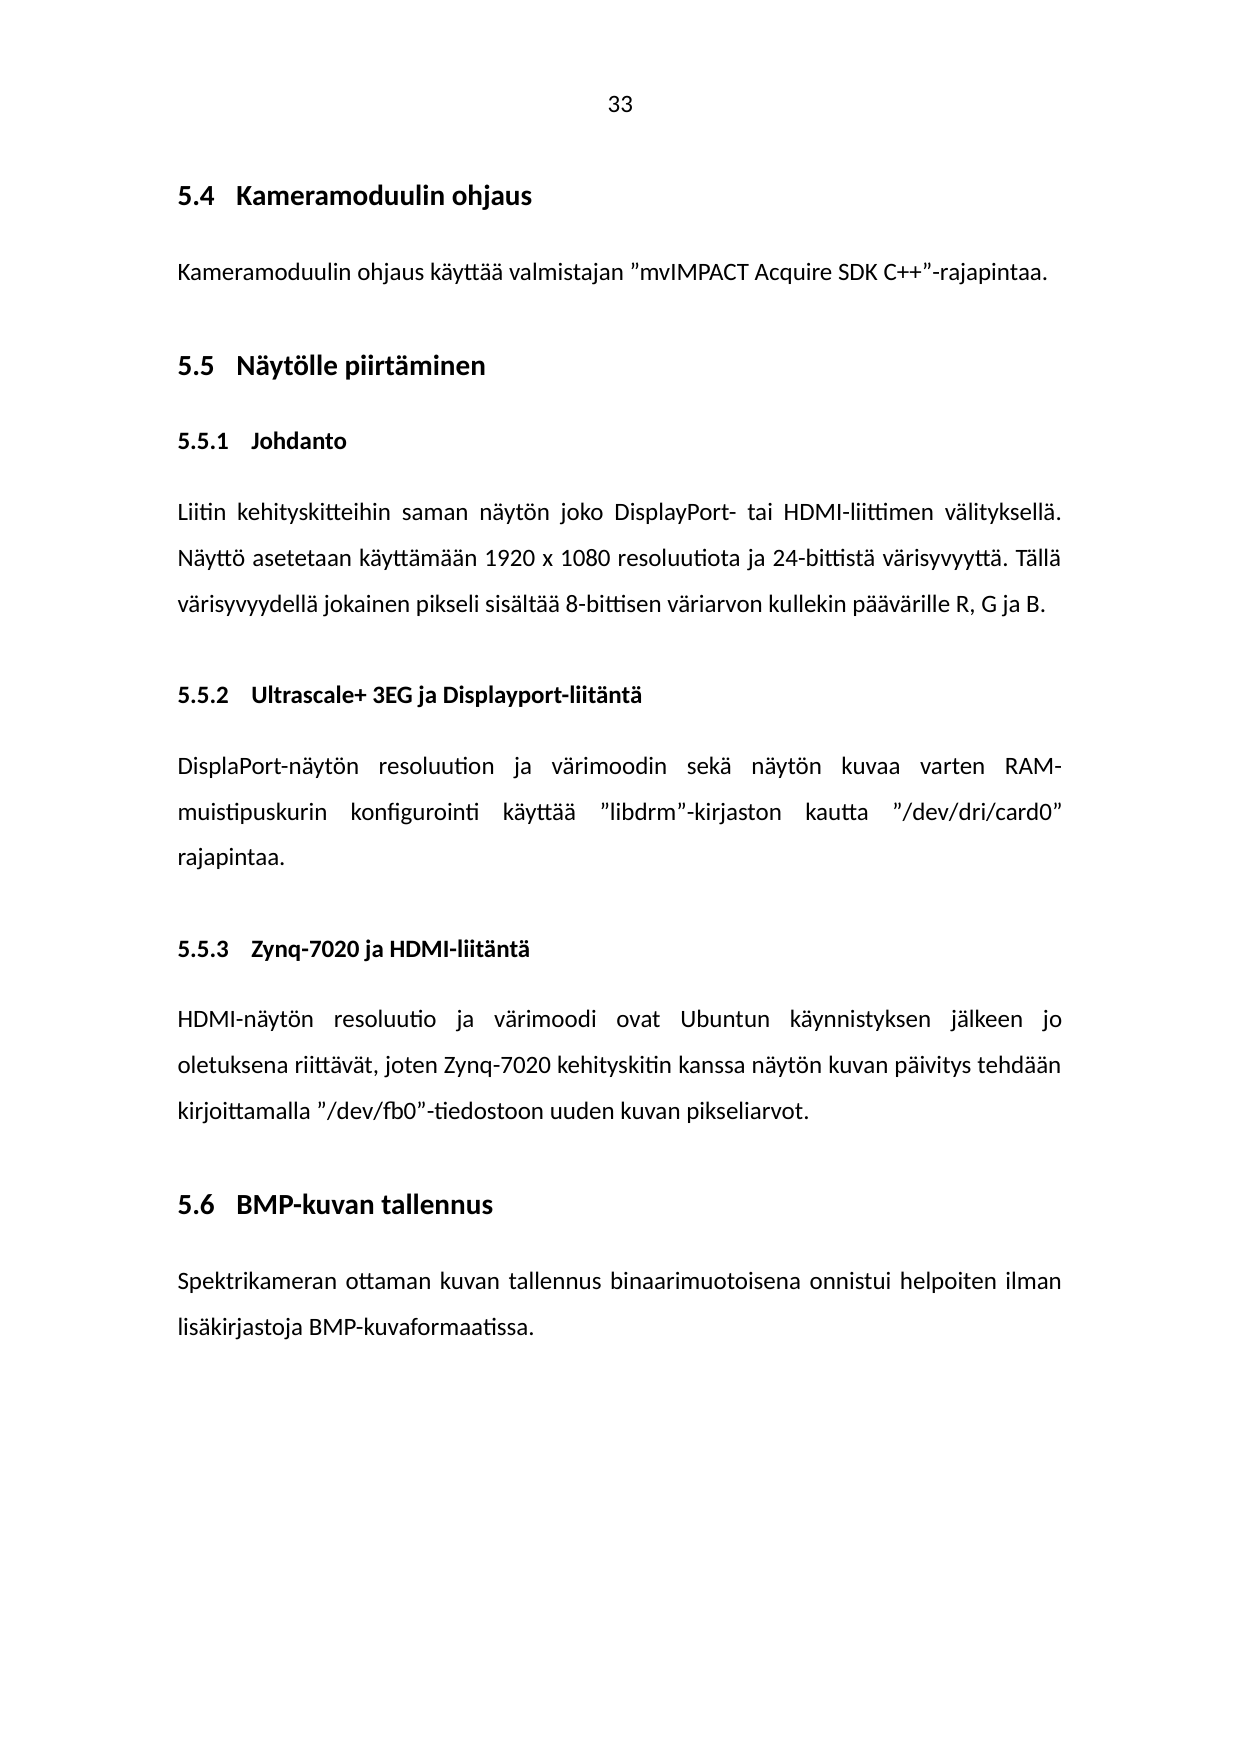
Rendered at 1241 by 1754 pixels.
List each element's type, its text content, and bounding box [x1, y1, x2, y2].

text HDMI-näytön resoluutio ja värimoodi ovat Ubuntun käynnistyksen jälkeen jo oletuksena riittävät, joten Zynq-7020 kehityskitin kanssa näytön kuvan päivitys tehdään kirjoittamalla ”/dev/fb0”-tiedostoon uuden kuvan pikseliarvot. [177, 1003, 1063, 1126]
text DisplaPort-näytön resoluution ja värimoodin sekä näytön kuvaa varten RAM-muistipuskurin konfigurointi käyttää ”libdrm”-kirjaston kautta ”/dev/dri/card0” rajapintaa. [177, 750, 1063, 872]
subtitle Kameramoduulin ohjaus [177, 177, 1063, 213]
text Spektrikameran ottaman kuvan tallennus binaarimuotoisena onnistui helpoiten ilman lisäkirjastoja BMP-kuvaformaatissa. [177, 1265, 1063, 1341]
subtitle Zynq-7020 ja HDMI-liitäntä [177, 933, 1063, 963]
subtitle Johdanto [177, 426, 1063, 456]
text Liitin kehityskitteihin saman näytön joko DisplayPort- tai HDMI-liittimen välityksellä. Näyttö asetetaan käyttämään 1920 x 1080 resoluutiota ja 24-bittistä värisyvyyttä. Tällä värisyvyydellä jokainen pikseli sisältää 8-bittisen väriarvon kullekin päävärille R, G ja B. [177, 496, 1063, 618]
subtitle Näytölle piirtäminen [177, 347, 1063, 383]
subtitle BMP-kuvan tallennus [177, 1186, 1063, 1222]
subtitle Ultrascale+ 3EG ja Displayport-liitäntä [177, 679, 1063, 710]
text Kameramoduulin ohjaus käyttää valmistajan ”mvIMPACT Acquire SDK C++”-rajapintaa. [177, 256, 1063, 286]
